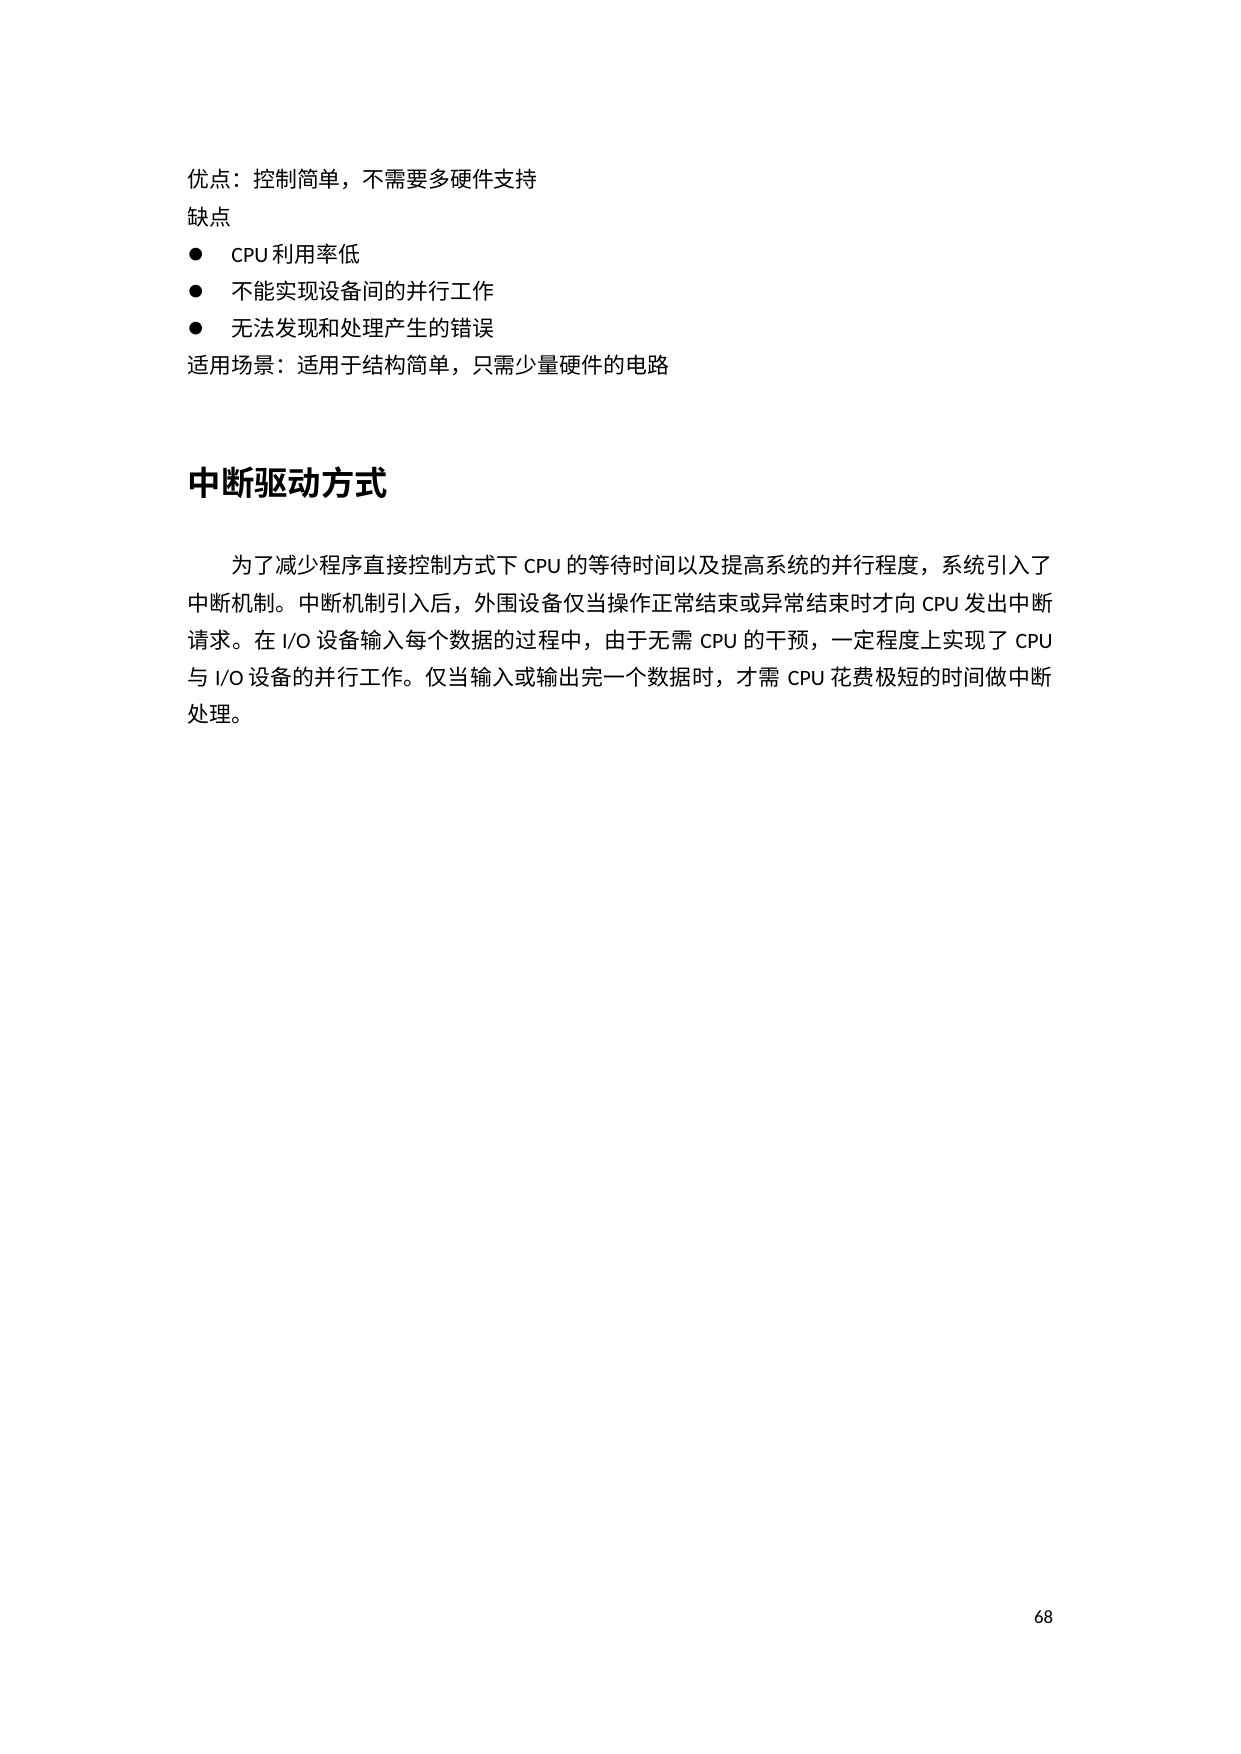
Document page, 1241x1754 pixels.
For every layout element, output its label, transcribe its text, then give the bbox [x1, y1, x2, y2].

text 缺点 [187, 199, 1053, 232]
list 不能实现设备间的并行工作 [187, 273, 1053, 306]
subtitle 中断驱动方式 [187, 449, 1053, 514]
list 无法发现和处理产生的错误 [187, 311, 1053, 343]
text 适用场景：适用于结构简单，只需少量硬件的电路 [187, 348, 1053, 380]
list CPU利用率低 [187, 236, 1053, 269]
text 优点：控制简单，不需要多硬件支持 [187, 162, 1053, 194]
text 为了减少程序直接控制方式下 CPU 的等待时间以及提高系统的并行程度，系统引入了中断机制。中断机制引入后，外围设备仅当操作正常结束或异常结束时才向 CPU 发出中断请求。在 I/O 设备输入每个数据的过程中，由于无需 CPU 的干预，一定程度上实现了 CPU 与 I/O设备的并行工作。仅当输入或输出完一个数据时，才需 CPU 花费极短的时间做中断处理。 [187, 548, 1053, 729]
